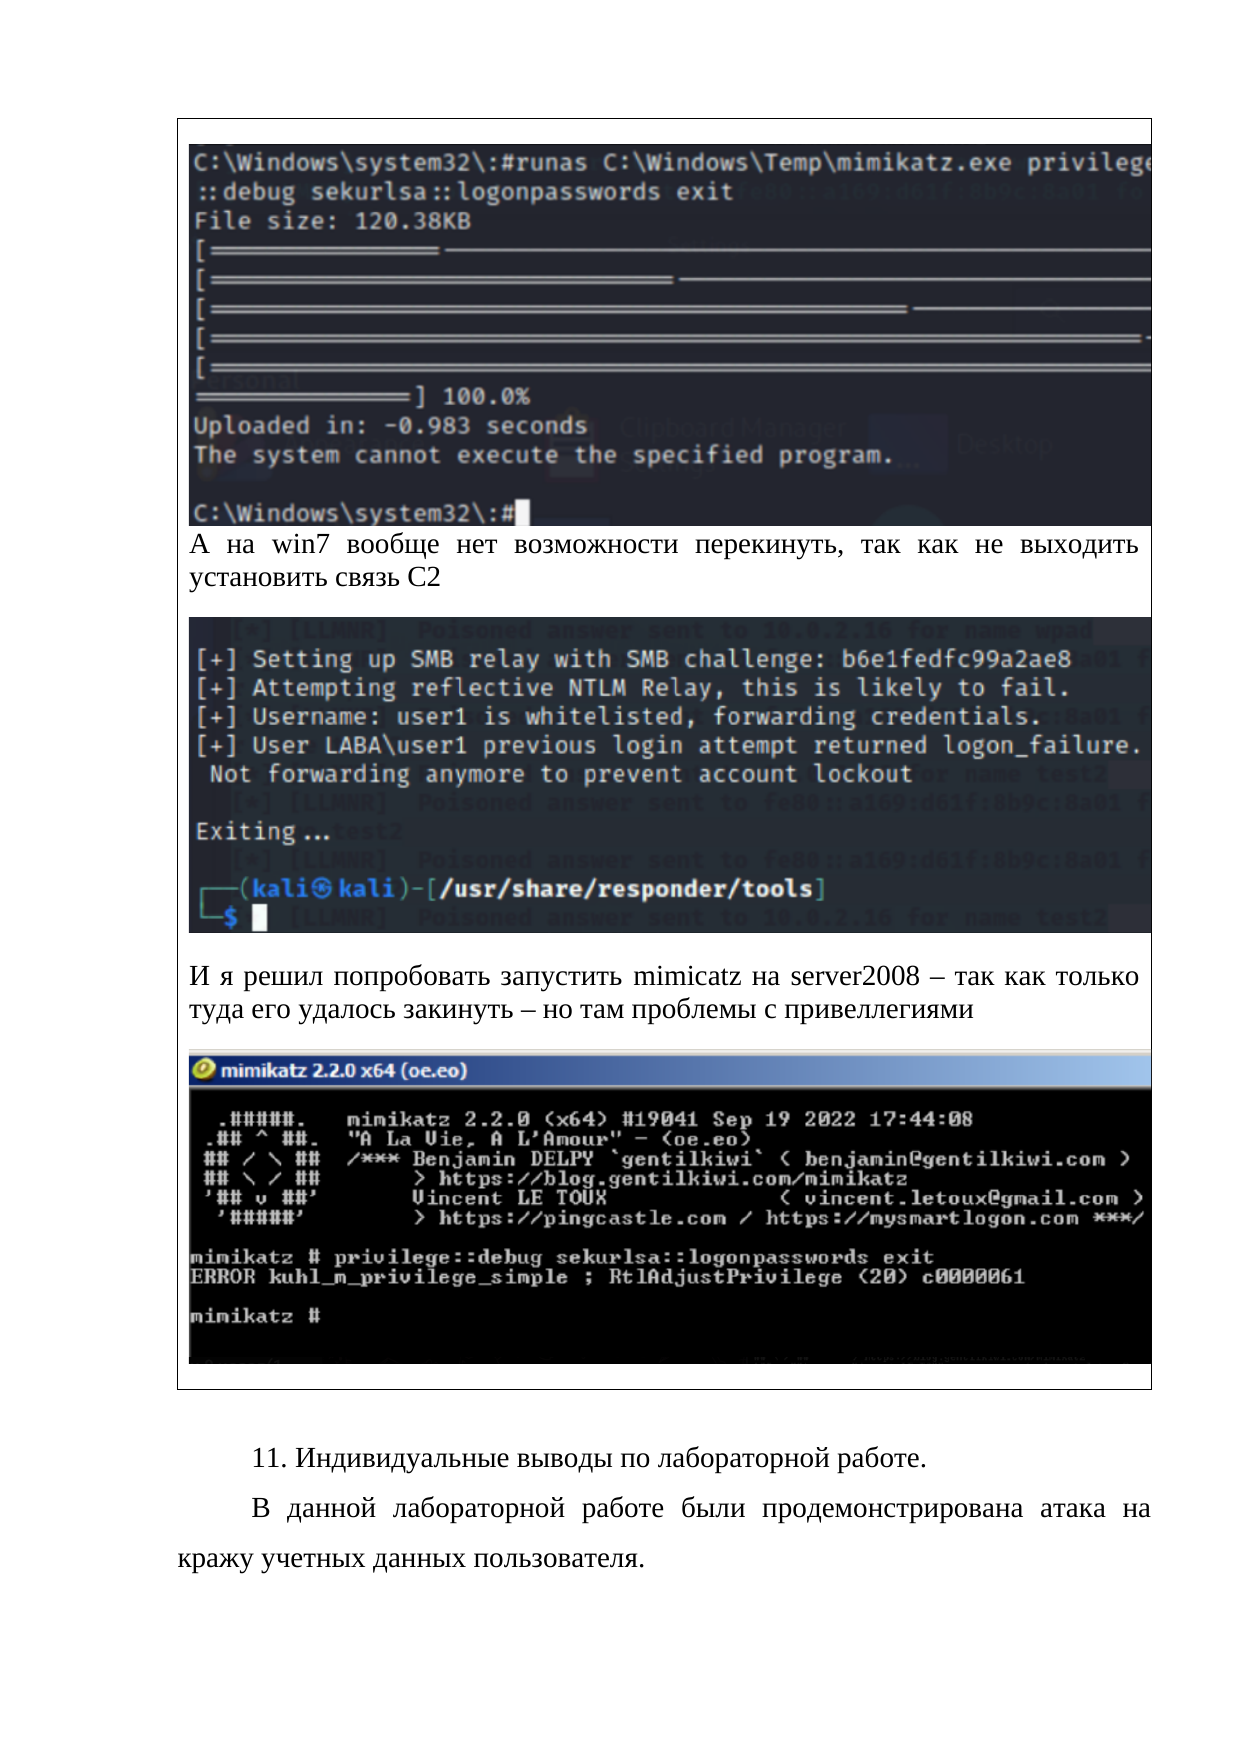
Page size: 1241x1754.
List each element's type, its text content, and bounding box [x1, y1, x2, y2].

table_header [178, 119, 1151, 1388]
picture [188, 1049, 1152, 1364]
picture [188, 617, 1152, 933]
text 11. Индивидуальные выводы по лабораторной работе. [177, 1440, 1152, 1473]
text В данной лабораторной работе были продемонстрирована атака на кражу учетных данных пользователя. [177, 1490, 1152, 1574]
picture [188, 144, 1152, 526]
